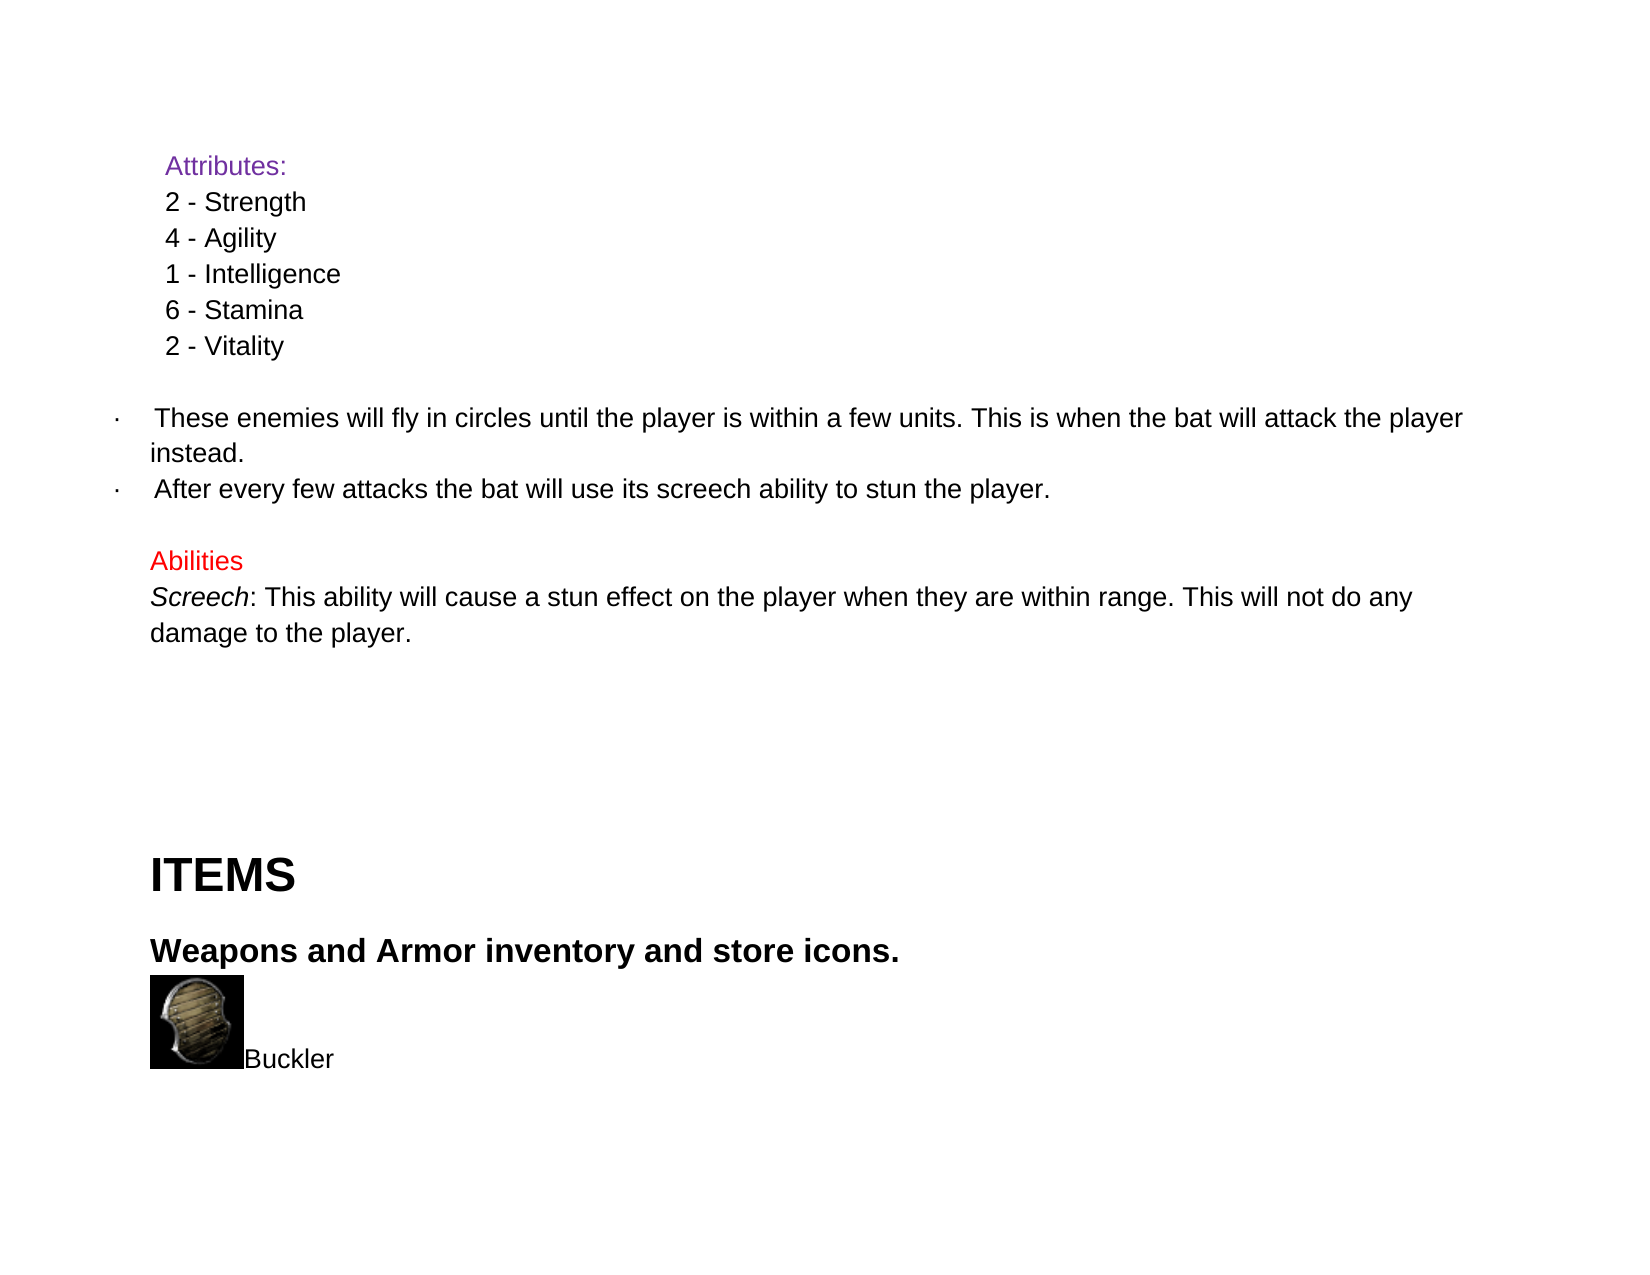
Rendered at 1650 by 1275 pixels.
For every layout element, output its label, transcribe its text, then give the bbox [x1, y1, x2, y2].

text Buckler [150, 975, 1500, 1075]
subtitle Weapons and Armor inventory and store icons. [150, 931, 1500, 969]
text Abilities [150, 545, 1500, 577]
text 2 - Vitality [150, 330, 1500, 361]
text 6 - Stamina [150, 294, 1500, 325]
subtitle ITEMS [150, 847, 1500, 902]
picture [150, 975, 244, 1069]
text 2 - Strength [150, 186, 1500, 217]
text · These enemies will fly in circles until the player is within a few units. This is when the bat will attack the player instead. [112, 402, 1500, 469]
text 4 - Agility [150, 222, 1500, 253]
text Attributes: [150, 150, 1500, 181]
text · After every few attacks the bat will use its screech ability to stun the player. [112, 473, 1500, 505]
text Screech: This ability will cause a stun effect on the player when they are within range. This will not do any damage to the player. [150, 581, 1500, 648]
text 1 - Intelligence [150, 258, 1500, 289]
